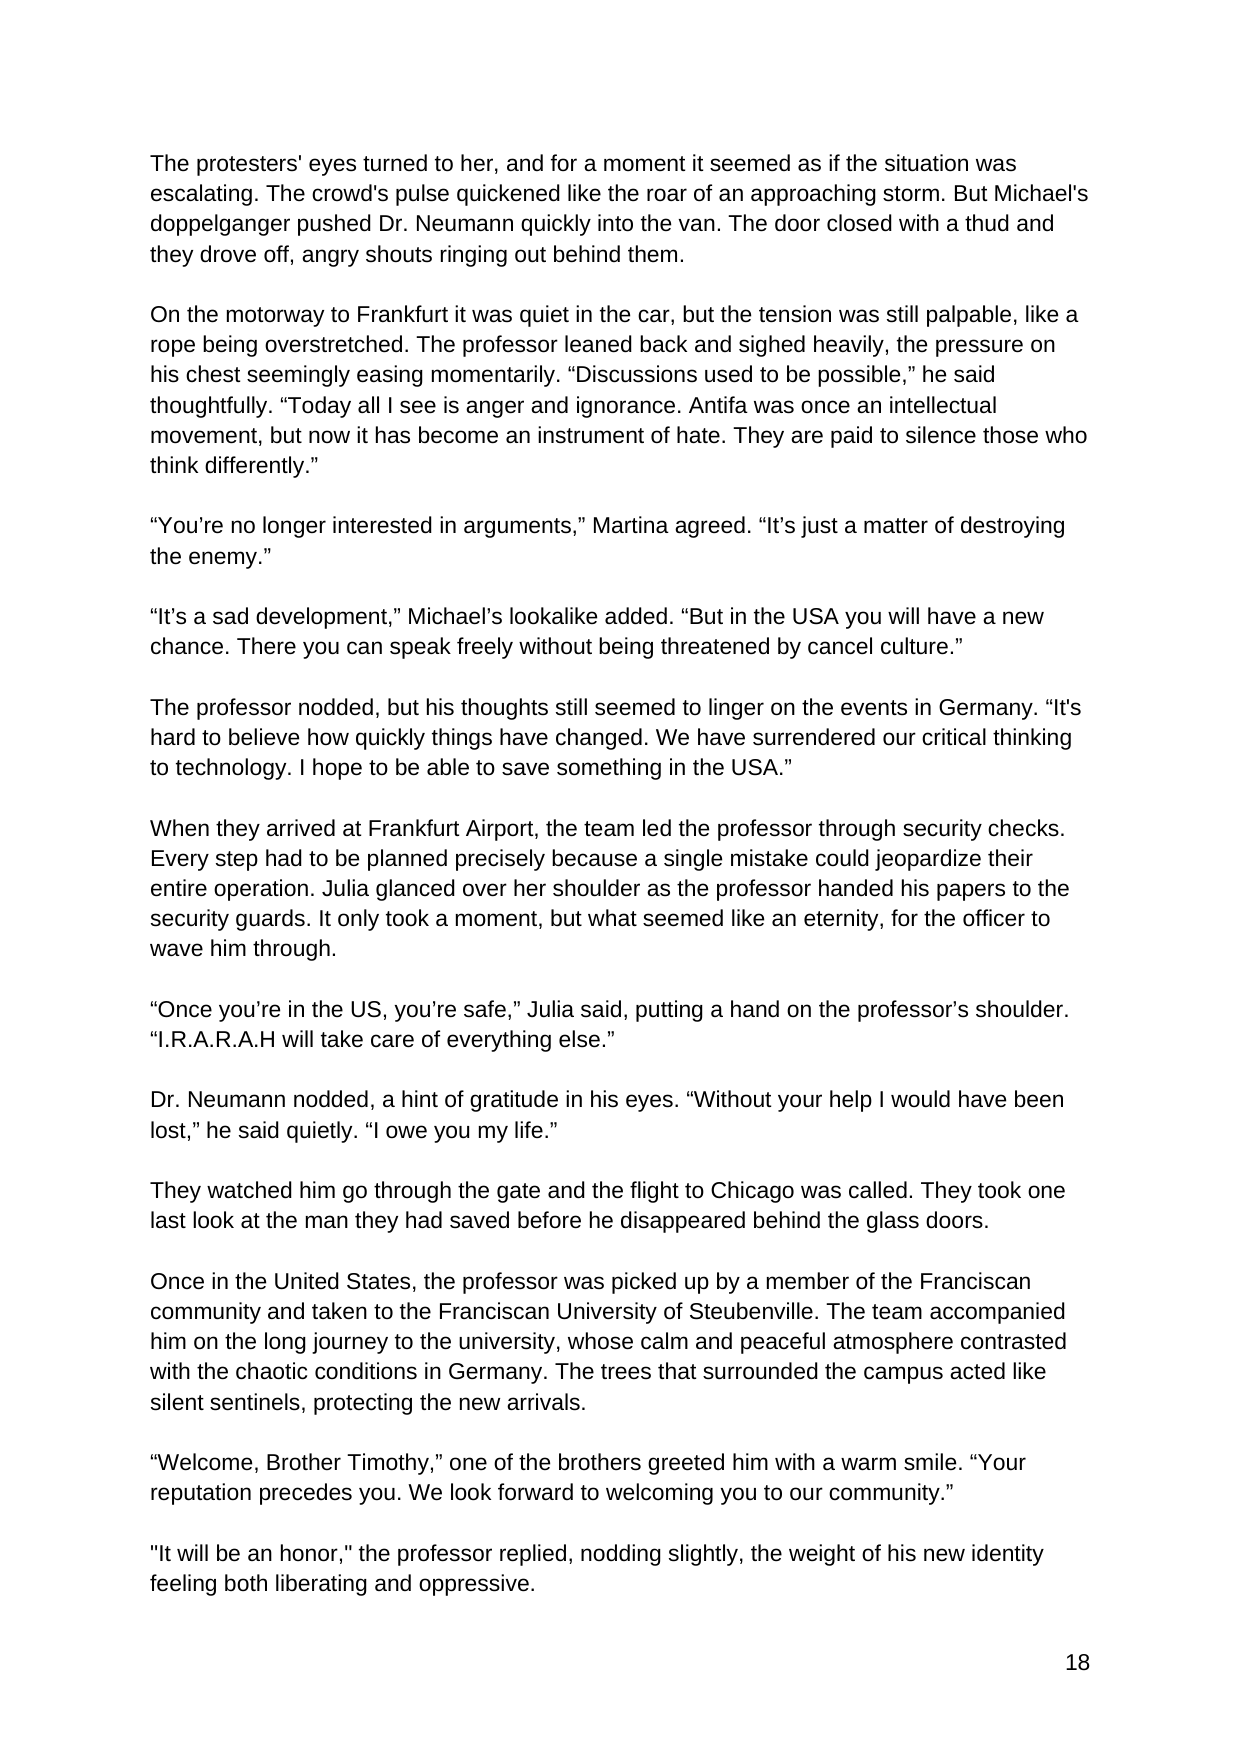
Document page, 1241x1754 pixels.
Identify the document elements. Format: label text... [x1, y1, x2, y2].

text "It will be an honor," the professor replied, nodding slightly, the weight of his new identity feeling both liberating and oppressive. [150, 1539, 1090, 1596]
text When they arrived at Frankfurt Airport, the team led the professor through security checks. Every step had to be planned precisely because a single mistake could jeopardize their entire operation. Julia glanced over her shoulder as the professor handed his papers to the security guards. It only took a moment, but what seemed like an eternity, for the officer to wave him through. [150, 814, 1090, 962]
text “It’s a sad development,” Michael’s lookalike added. “But in the USA you will have a new chance. There you can speak freely without being threatened by cancel culture.” [150, 603, 1090, 660]
text On the motorway to Frankfurt it was quiet in the car, but the tension was still palpable, like a rope being overstretched. The professor leaned back and sighed heavily, the pressure on his chest seemingly easing momentarily. “Discussions used to be possible,” he said thoughtfully. “Today all I see is anger and ignorance. Antifa was once an intellectual movement, but now it has become an instrument of hate. They are paid to silence those who think differently.” [150, 301, 1090, 478]
text Dr. Neumann nodded, a hint of gratitude in his eyes. “Without your help I would have been lost,” he said quietly. “I owe you my life.” [150, 1086, 1090, 1143]
text Once in the United States, the professor was picked up by a member of the Franciscan community and taken to the Franciscan University of Steubenville. The team accompanied him on the long journey to the university, whose calm and peaceful atmosphere contrasted with the chaotic conditions in Germany. The trees that surrounded the campus acted like silent sentinels, protecting the new arrivals. [150, 1268, 1090, 1415]
text They watched him go through the gate and the flight to Chicago was called. They took one last look at the man they had saved before he disappeared behind the glass doors. [150, 1177, 1090, 1234]
text The protesters' eyes turned to her, and for a moment it seemed as if the situation was escalating. The crowd's pulse quickened like the roar of an approaching storm. But Michael's doppelganger pushed Dr. Neumann quickly into the van. The door closed with a thud and they drove off, angry shouts ringing out behind them. [150, 150, 1090, 267]
text “Welcome, Brother Timothy,” one of the brothers greeted him with a warm smile. “Your reputation precedes you. We look forward to welcoming you to our community.” [150, 1449, 1090, 1506]
text “You’re no longer interested in arguments,” Martina agreed. “It’s just a matter of destroying the enemy.” [150, 512, 1090, 569]
text “Once you’re in the US, you’re safe,” Julia said, putting a hand on the professor’s shoulder. “I.R.A.R.A.H will take care of everything else.” [150, 996, 1090, 1052]
text The professor nodded, but his thoughts still seemed to linger on the events in Germany. “It's hard to believe how quickly things have changed. We have surrendered our critical thinking to technology. I hope to be able to save something in the USA.” [150, 694, 1090, 781]
